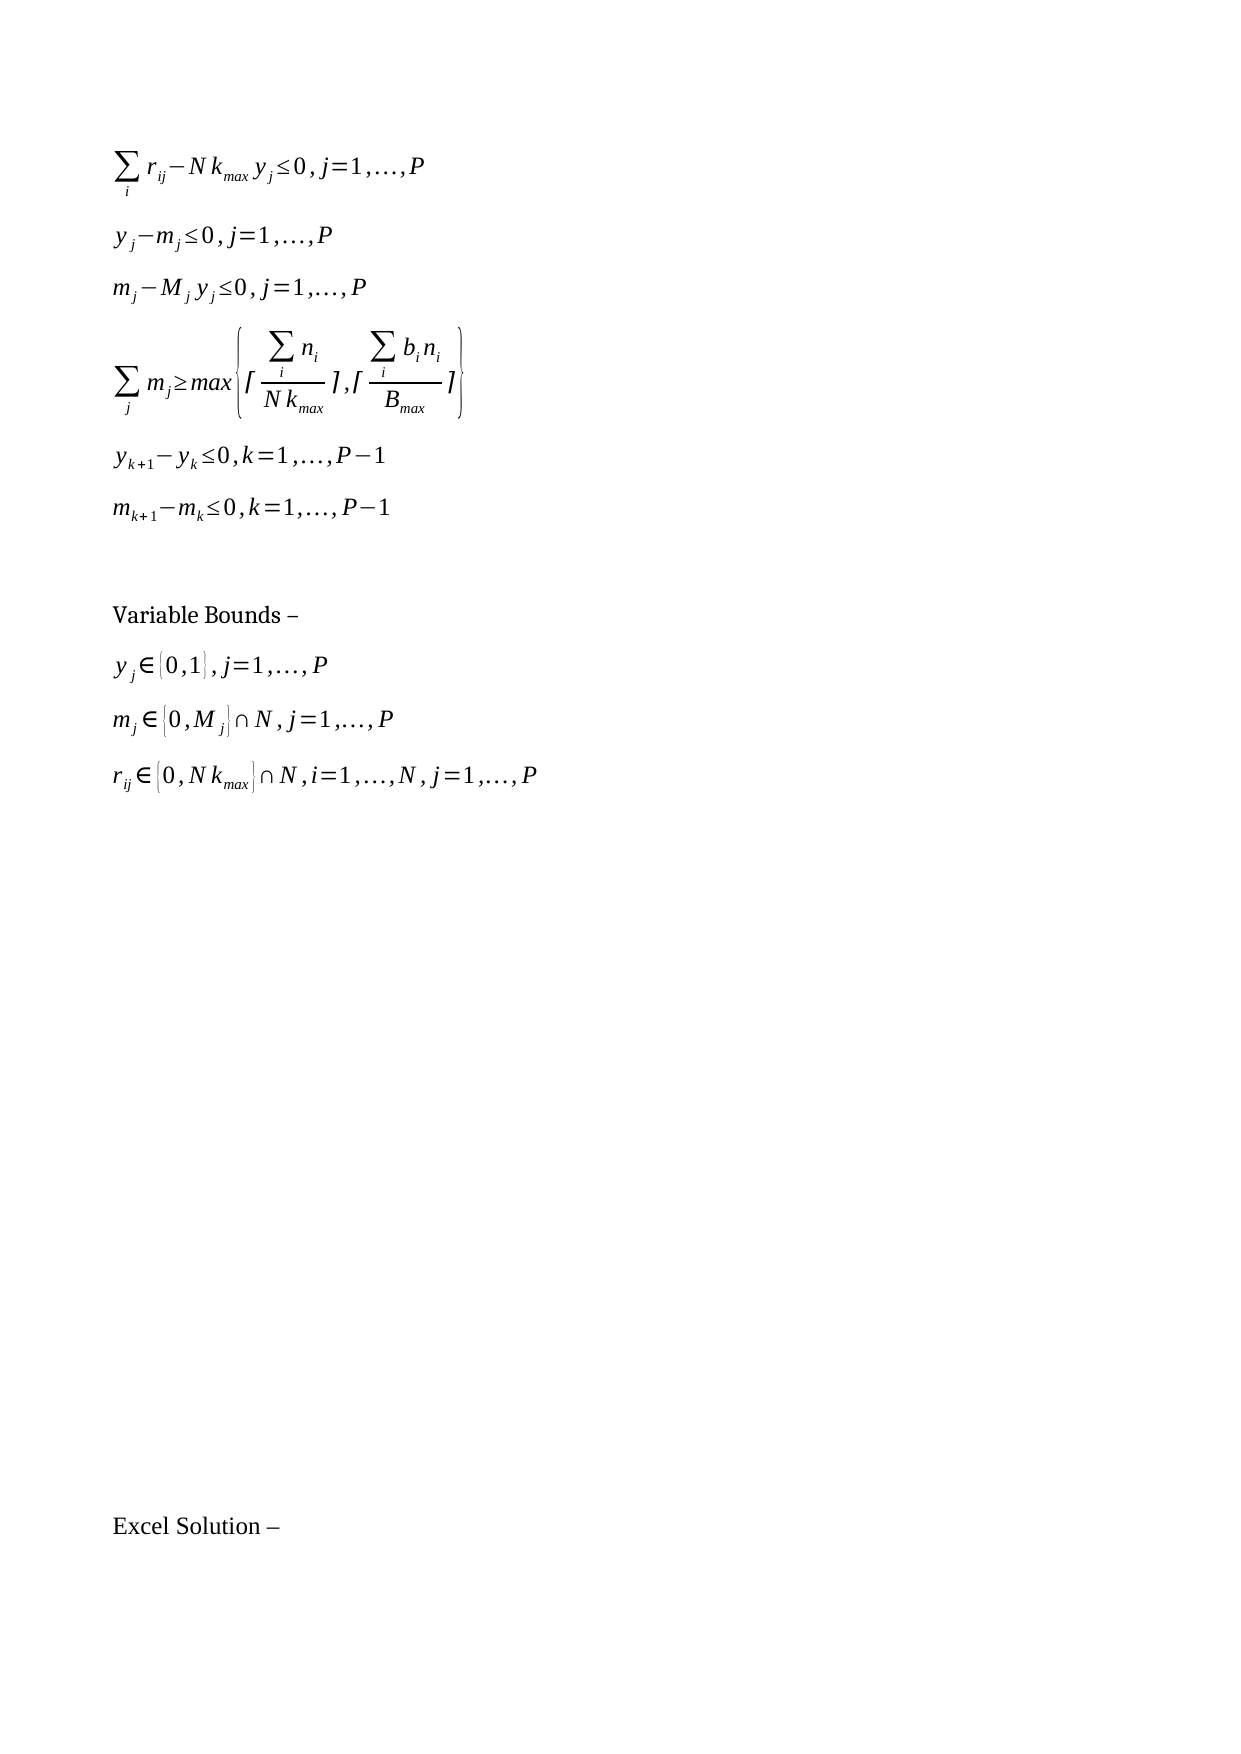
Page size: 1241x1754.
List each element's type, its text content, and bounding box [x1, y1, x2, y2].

text Excel Solution – [112, 1511, 1128, 1539]
text Variable Bounds – [112, 601, 1128, 630]
